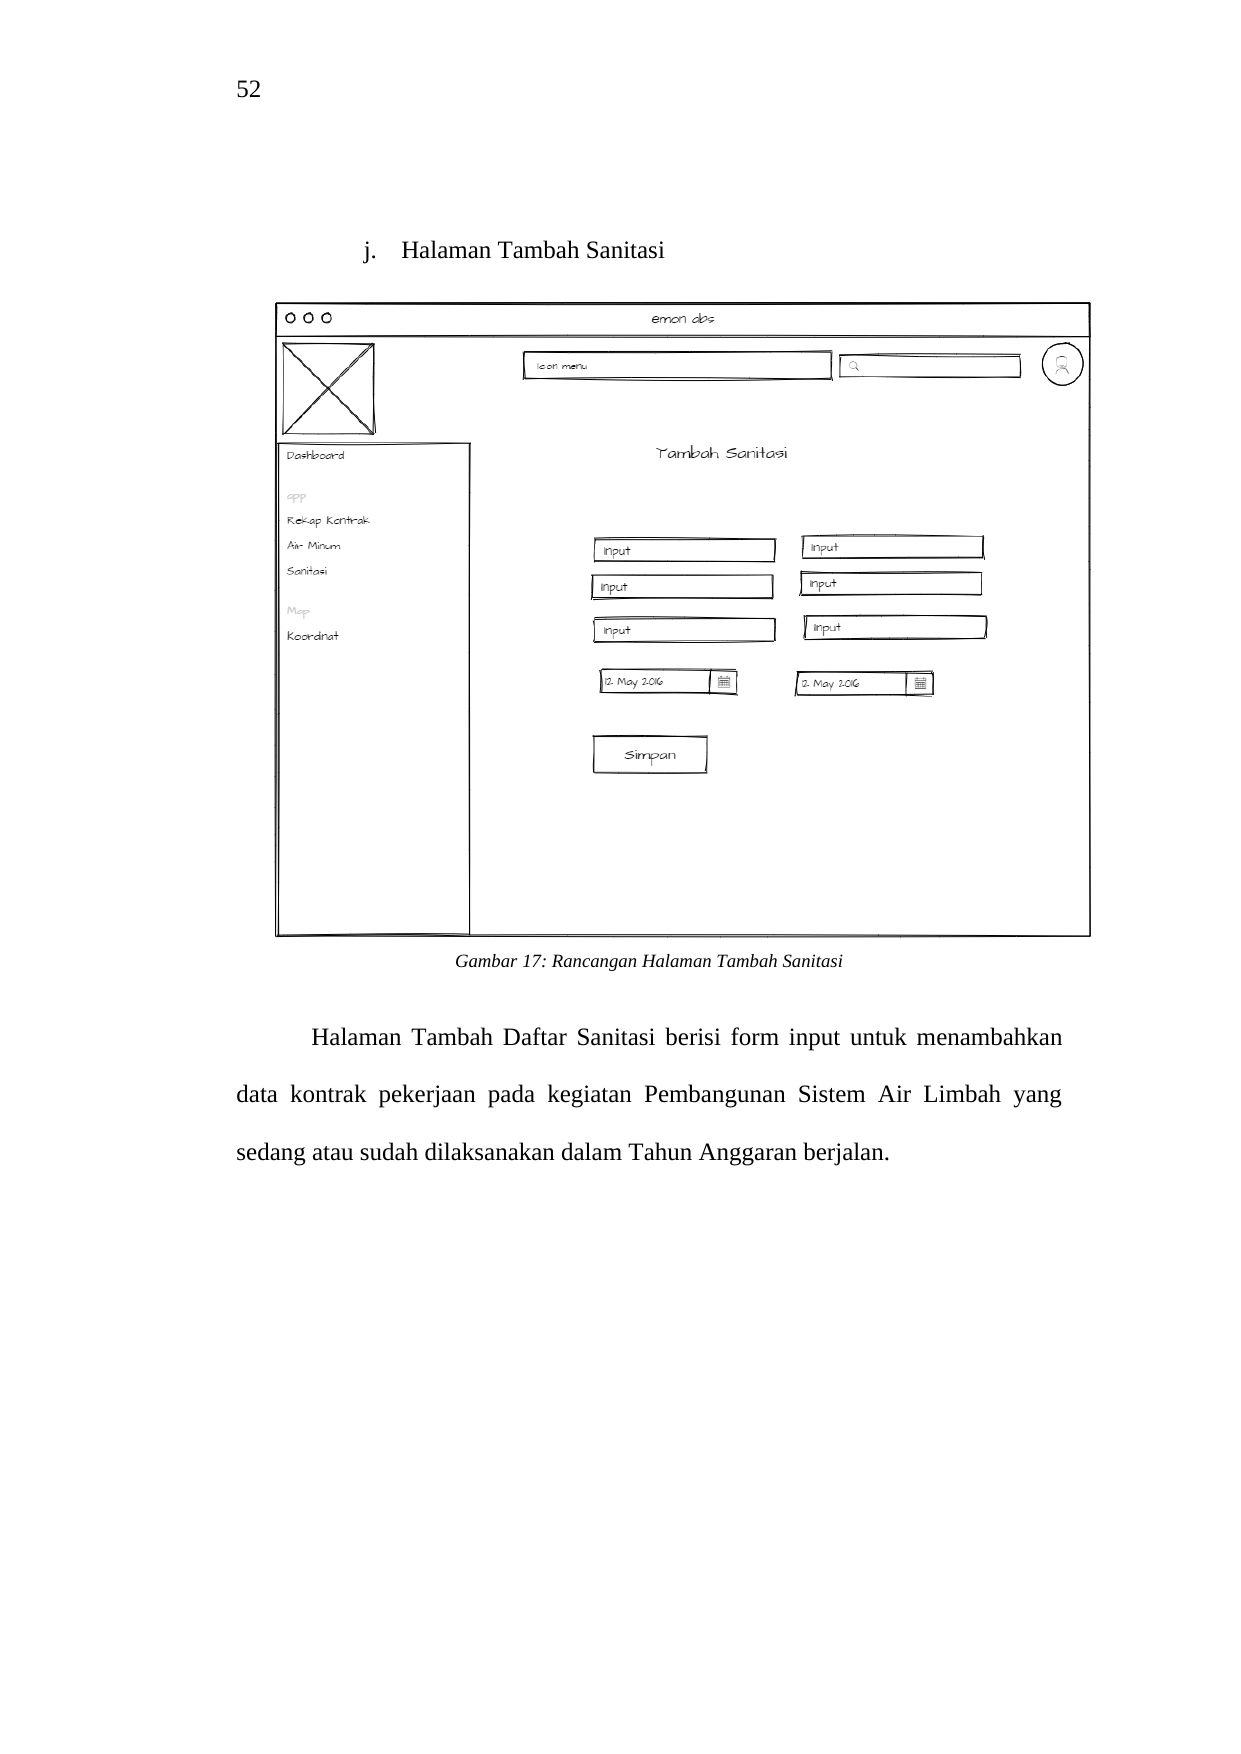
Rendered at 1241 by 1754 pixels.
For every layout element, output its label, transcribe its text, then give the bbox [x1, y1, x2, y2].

list Halaman Tambah Sanitasi [363, 235, 1063, 263]
text Halaman Tambah Daftar Sanitasi berisi form input untuk menambahkan data kontrak pekerjaan pada kegiatan Pembangunan Sistem Air Limbah yang sedang atau sudah dilaksanakan dalam Tahun Anggaran berjalan. [236, 1022, 1063, 1165]
picture [236, 292, 1123, 951]
text Gambar 17: Rancangan Halaman Tambah Sanitasi [236, 951, 1063, 972]
